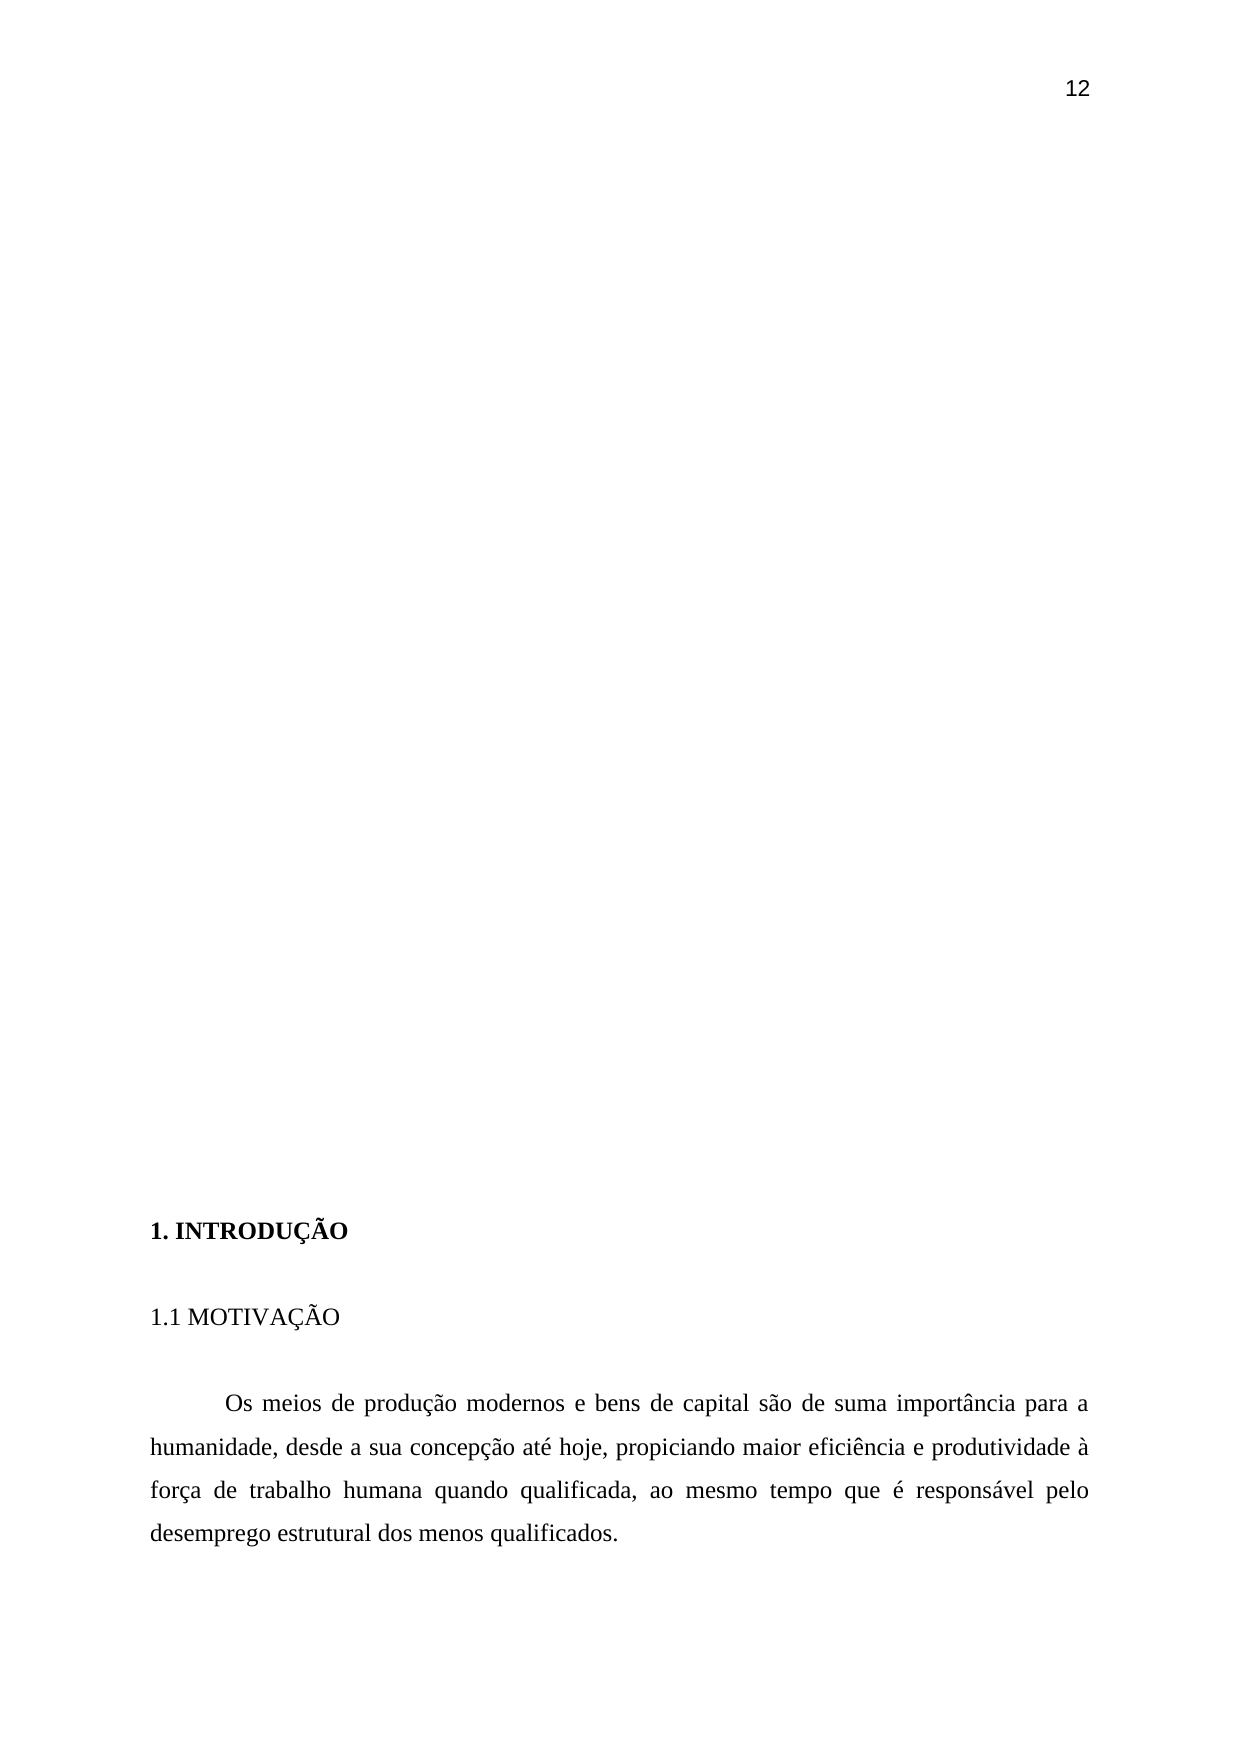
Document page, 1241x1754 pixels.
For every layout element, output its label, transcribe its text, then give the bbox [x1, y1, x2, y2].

text Os meios de produção modernos e bens de capital são de suma importância para a humanidade, desde a sua concepção até hoje, propiciando maior eficiência e produtividade à força de trabalho humana quando qualificada, ao mesmo tempo que é responsável pelo desemprego estrutural dos menos qualificados. [150, 1388, 1090, 1547]
text 1. INTRODUÇÃO [150, 1216, 1090, 1245]
text 1.1 MOTIVAÇÃO [150, 1302, 1090, 1331]
